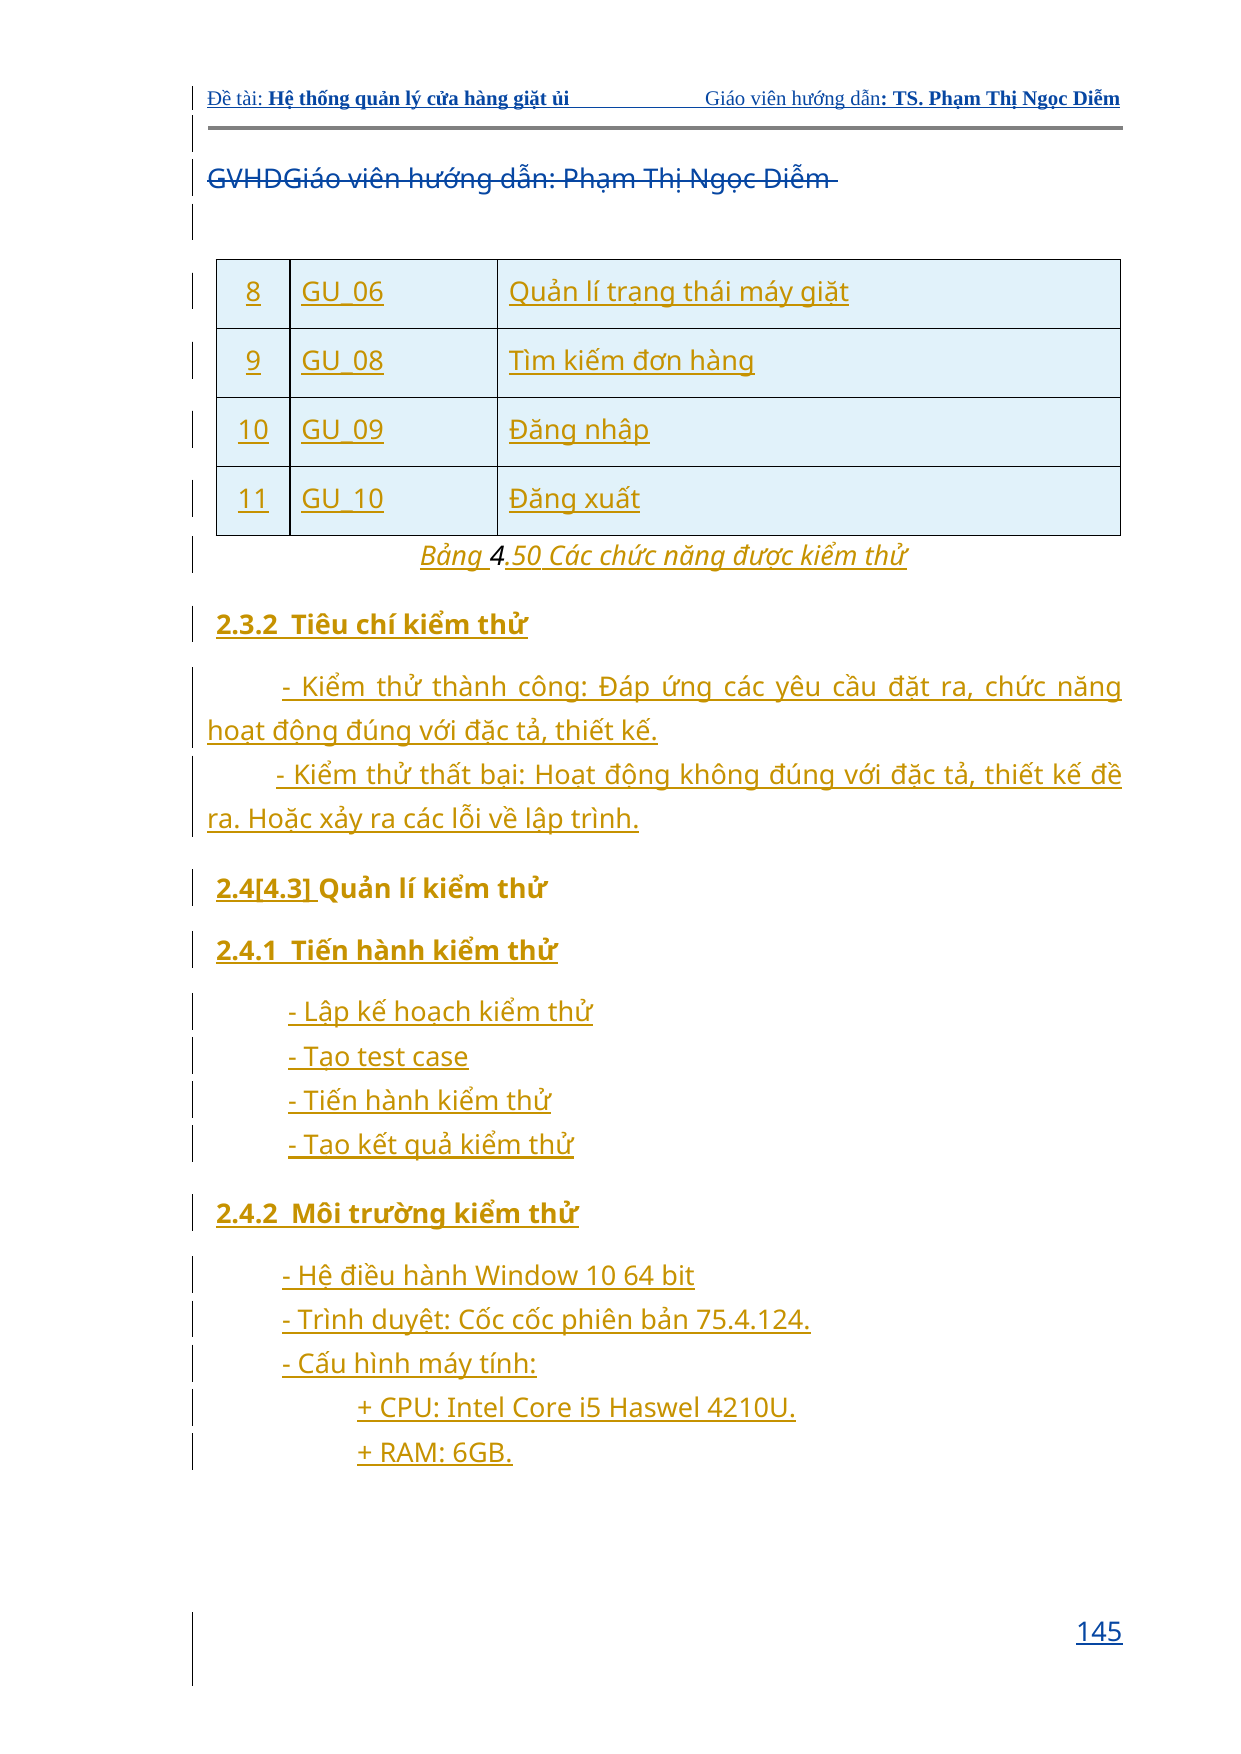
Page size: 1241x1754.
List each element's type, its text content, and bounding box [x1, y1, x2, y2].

text 4 [207, 536, 1122, 573]
subtitle Quản lí kiểm thử [216, 869, 1122, 906]
